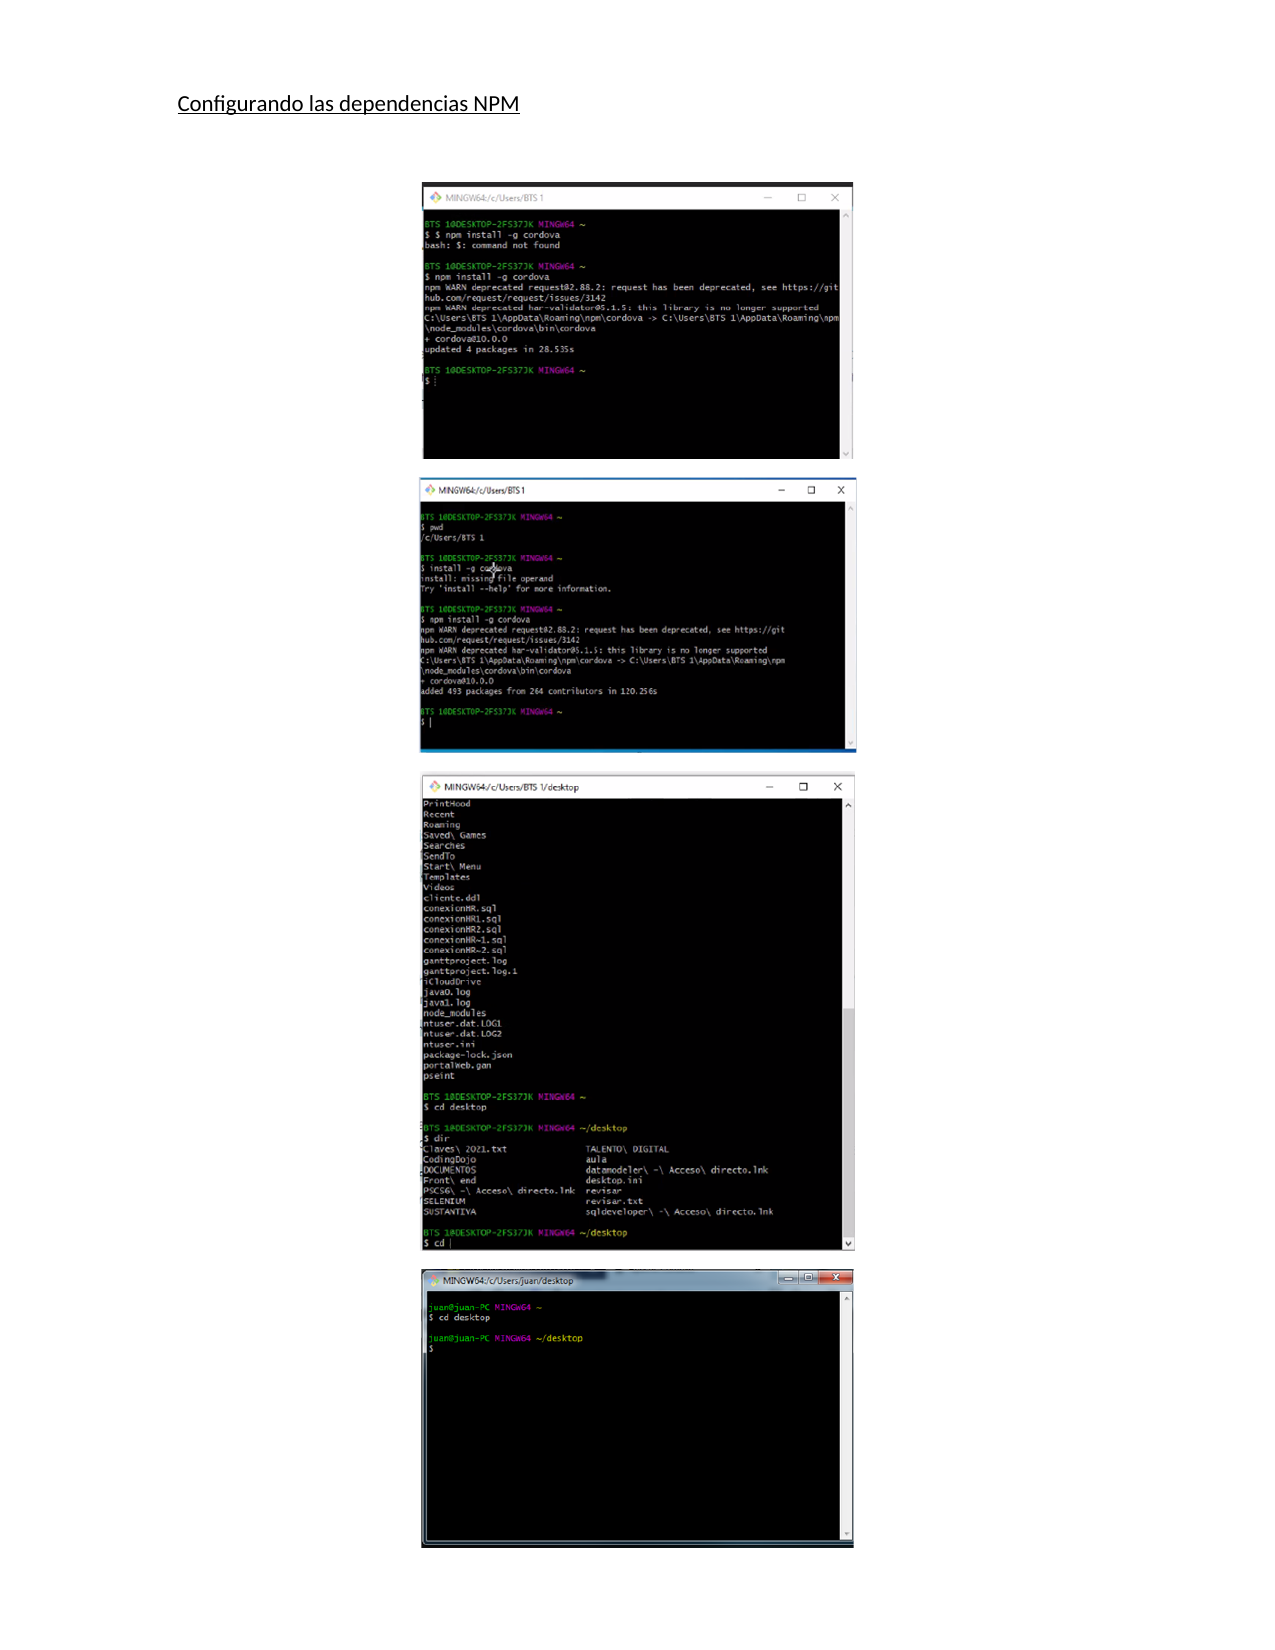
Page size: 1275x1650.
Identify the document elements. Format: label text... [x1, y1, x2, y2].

text Configurando las dependencias NPM [177, 89, 1098, 117]
picture [421, 1269, 854, 1548]
picture [418, 477, 857, 753]
picture [419, 771, 855, 1251]
picture [421, 182, 854, 459]
